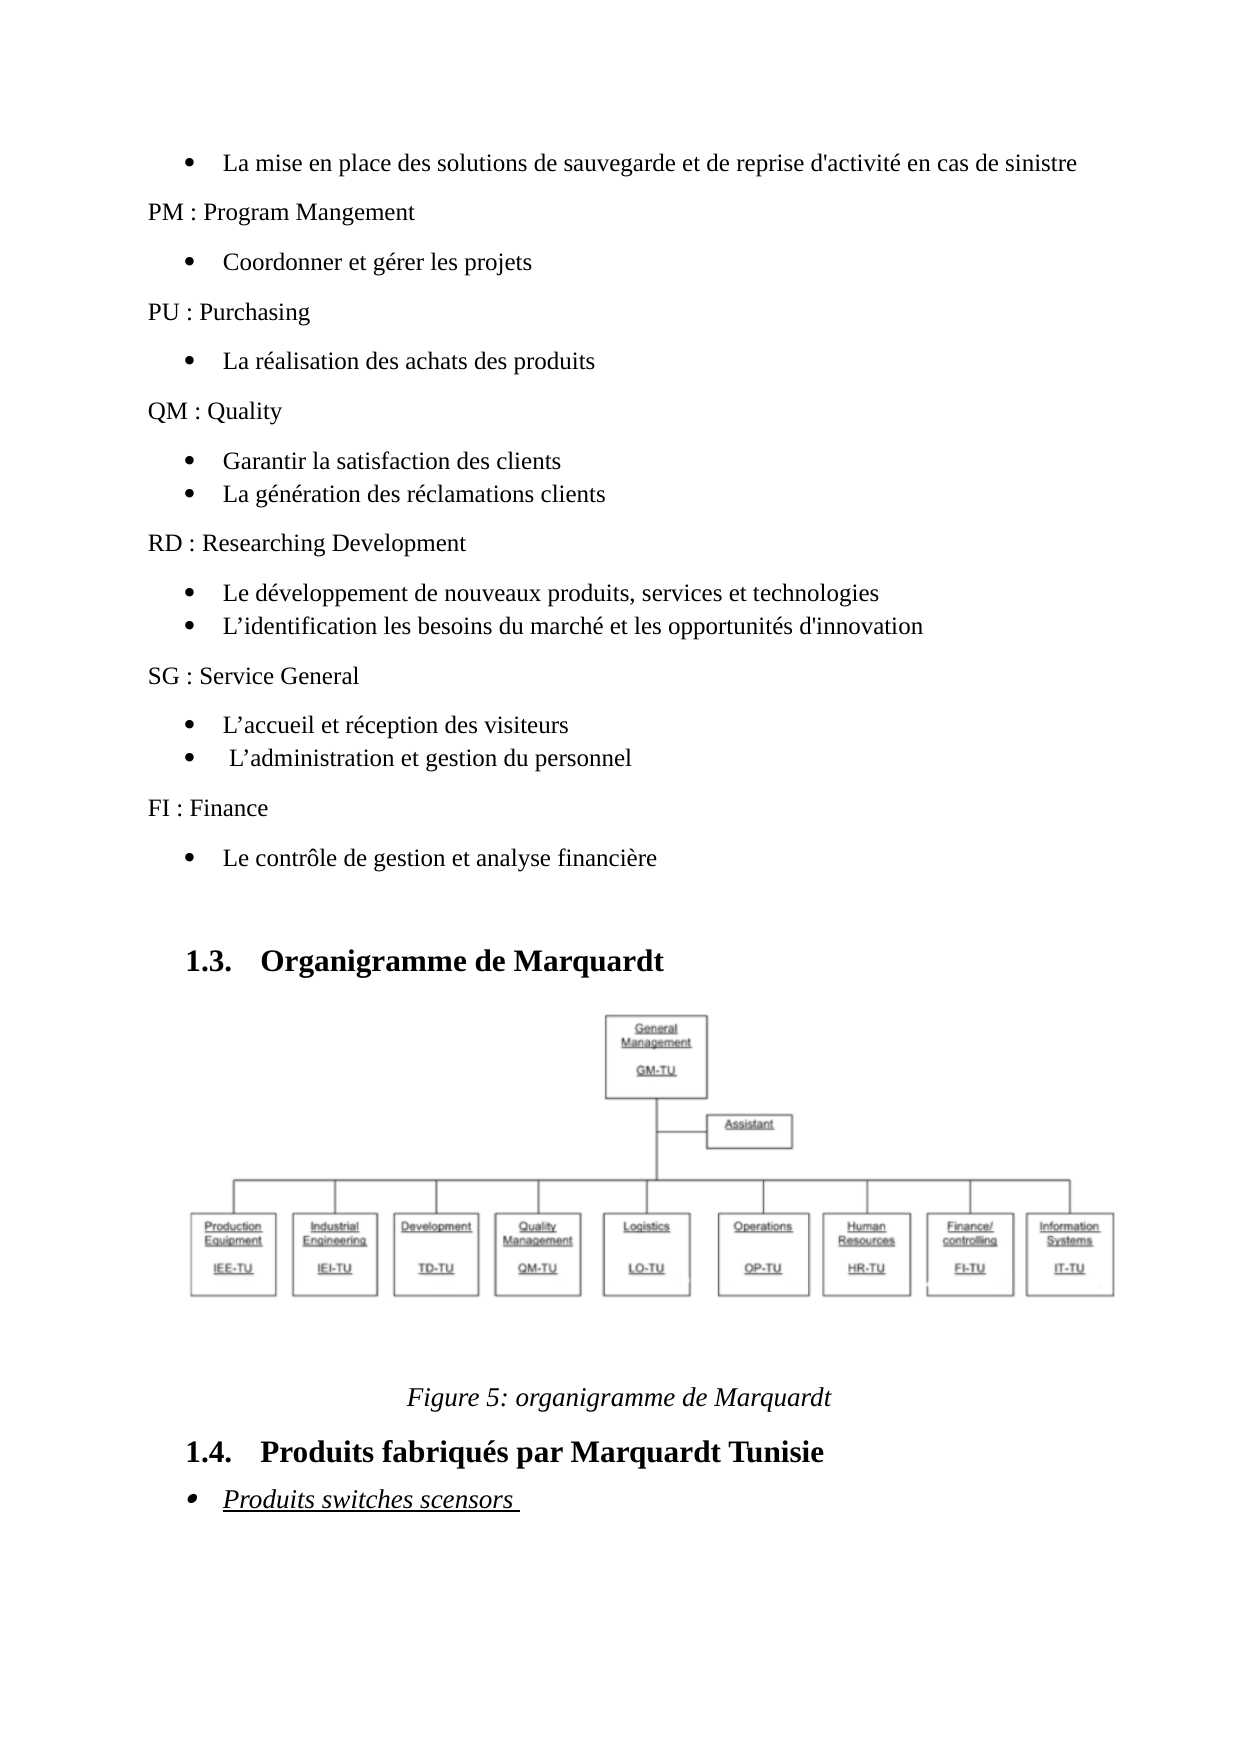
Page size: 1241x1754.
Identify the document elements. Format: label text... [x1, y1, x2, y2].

text PU : Purchasing [148, 297, 1093, 325]
list Garantir la satisfaction des clients [185, 446, 1093, 474]
text Figure 5: organigramme de Marquardt [148, 1382, 1093, 1413]
subtitle Produits fabriqués par Marquardt Tunisie [185, 1433, 1093, 1469]
list La réalisation des achats des produits [185, 346, 1093, 375]
picture [147, 991, 1194, 1361]
list Le contrôle de gestion et analyse financière [185, 843, 1093, 872]
list L’administration et gestion du personnel [185, 743, 1093, 772]
text QM : Quality [148, 396, 1093, 425]
list Coordonner et gérer les projets [185, 247, 1093, 276]
list Le développement de nouveaux produits, services et technologies [185, 578, 1093, 607]
list La mise en place des solutions de sauvegarde et de reprise d'activité en cas de sinistre [185, 148, 1093, 176]
list L’identification les besoins du marché et les opportunités d'innovation [185, 611, 1093, 640]
text FI : Finance [148, 793, 1093, 822]
list La génération des réclamations clients [185, 479, 1093, 507]
text PM : Program Mangement [148, 197, 1093, 226]
list Produits switches scensors [185, 1483, 1093, 1514]
text RD : Researching Development [148, 528, 1093, 557]
subtitle Organigramme de Marquardt [185, 942, 1093, 978]
text SG : Service General [148, 661, 1093, 689]
list L’accueil et réception des visiteurs [185, 711, 1093, 739]
